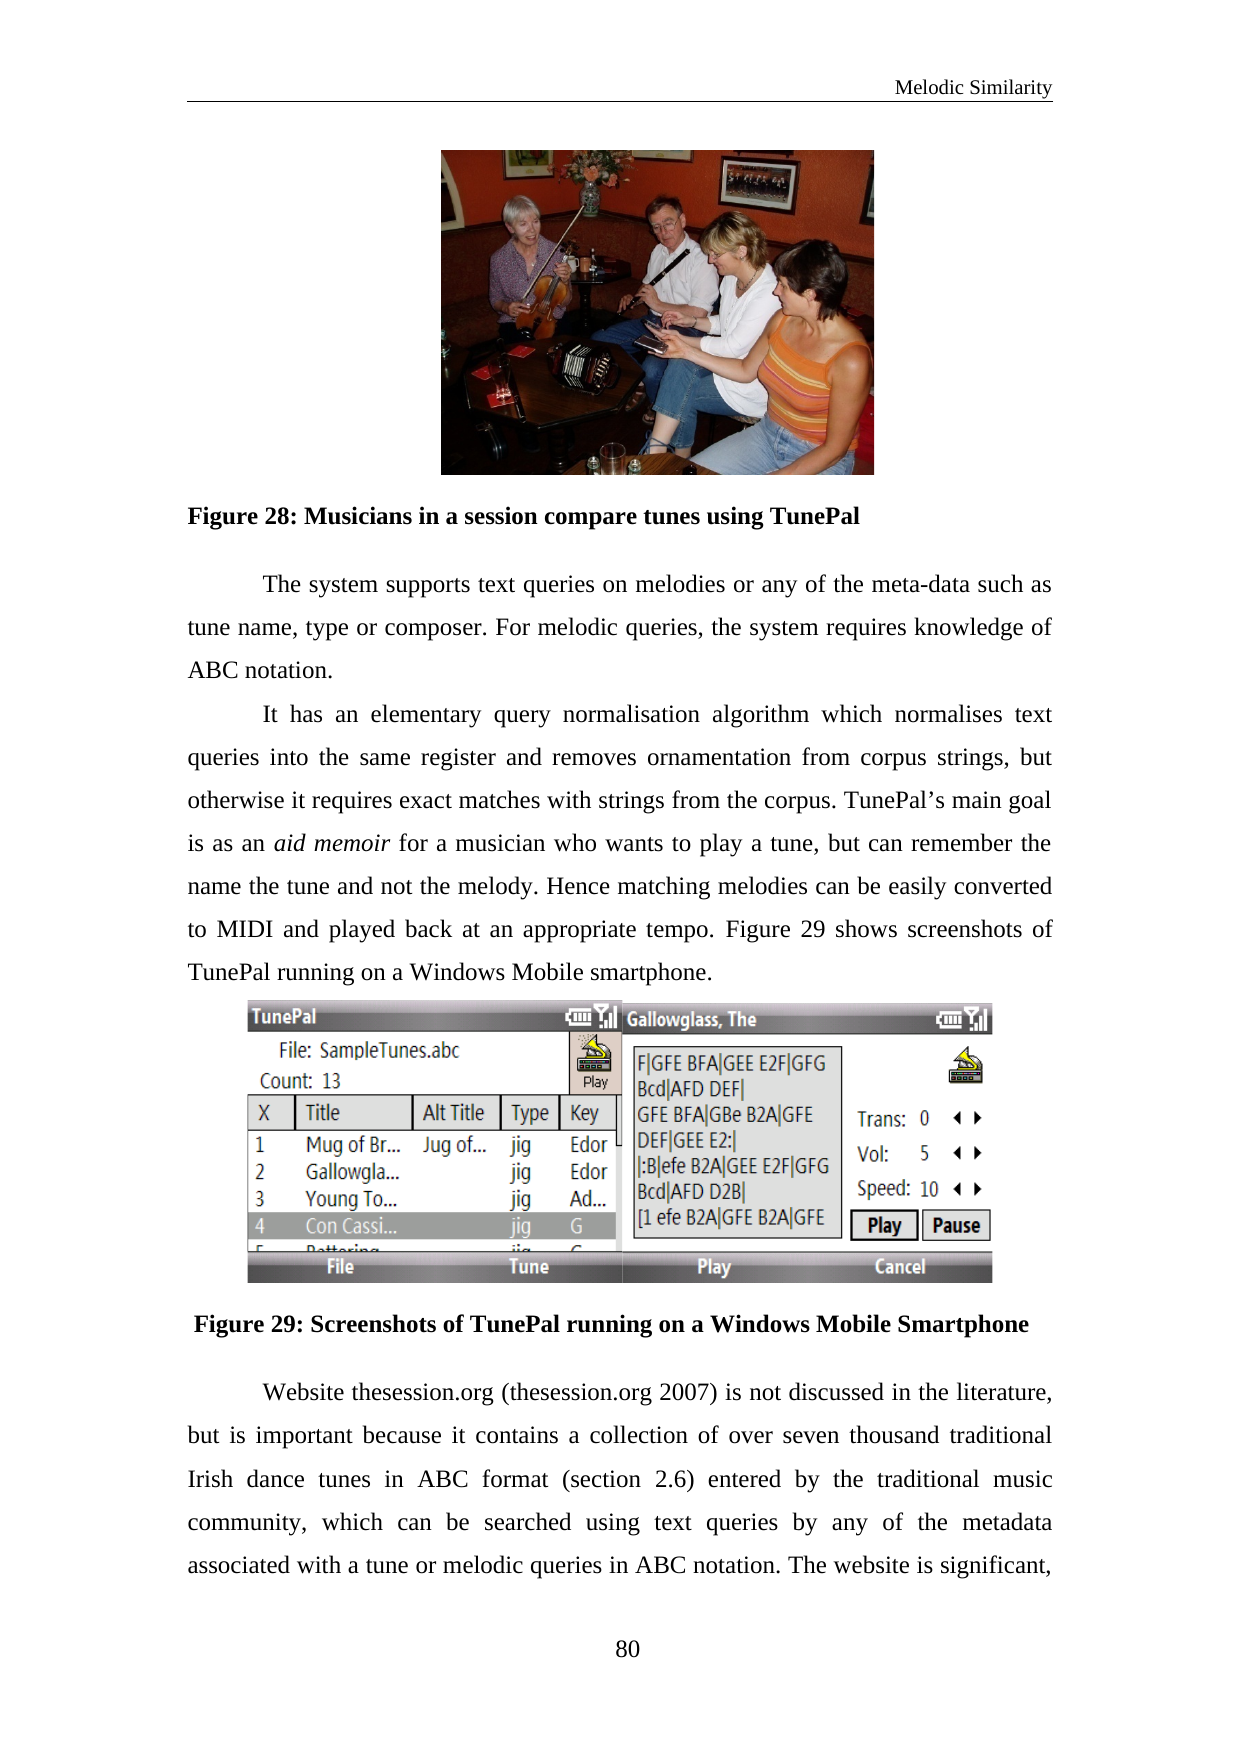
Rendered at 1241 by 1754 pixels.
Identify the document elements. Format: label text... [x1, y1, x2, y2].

picture [247, 1000, 993, 1283]
picture [441, 150, 875, 475]
text The system supports text queries on melodies or any of the meta-data such as tune name, type or composer. For melodic queries, the system requires knowledge of ABC notation. [187, 569, 1053, 684]
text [187, 1377, 1053, 1579]
text It has an elementary query normalisation algorithm which normalises text queries into the same register and removes ornamentation from corpus strings, but otherwise it requires exact matches with strings from the corpus. TunePal’s main goal is as an aid memoir for a musician who wants to play a tune, but can remember the name the tune and not the melody. Hence matching melodies can be easily converted to MIDI and played back at an appropriate tempo. Figure 29 shows screenshots of TunePal running on a Windows Mobile smartphone. [187, 699, 1053, 986]
